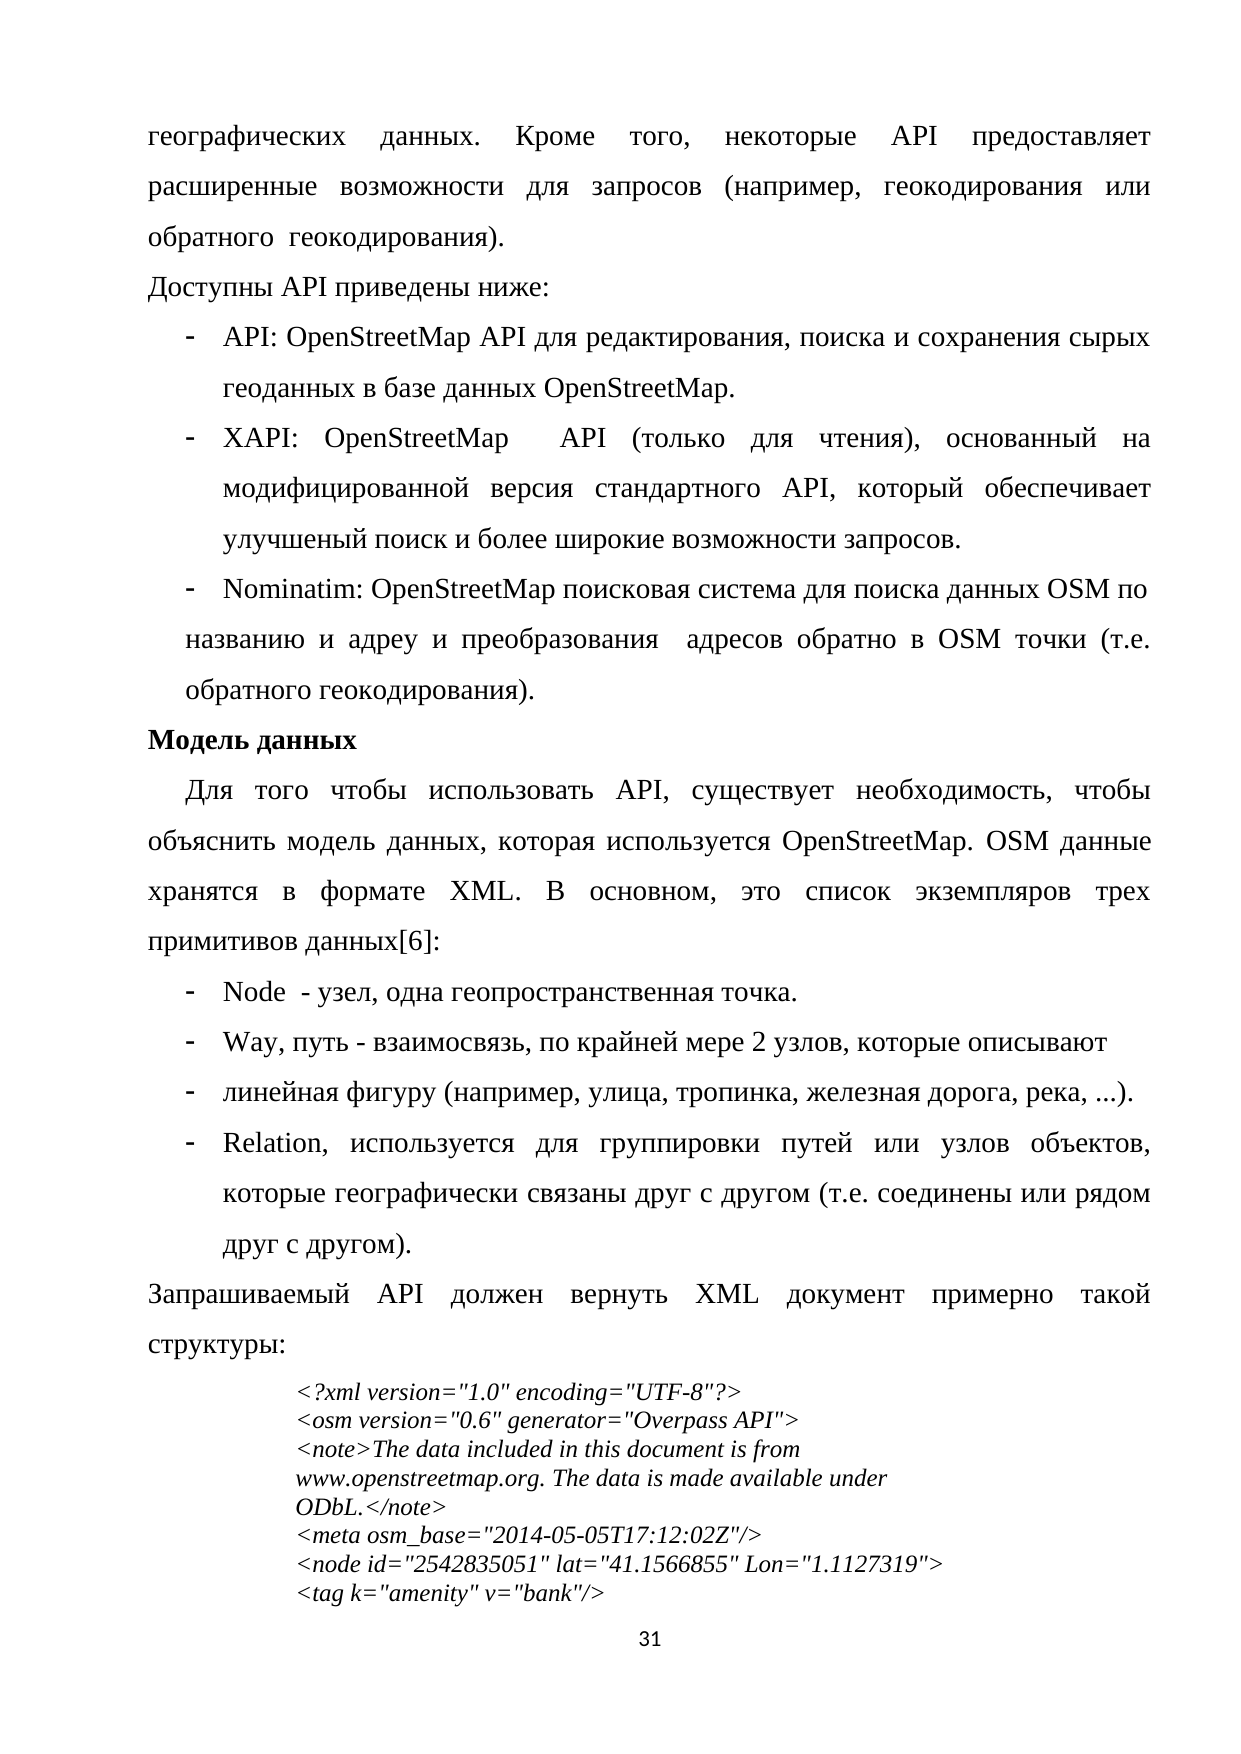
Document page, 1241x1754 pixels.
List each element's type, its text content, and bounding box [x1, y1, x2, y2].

text <note>The data included in this document is from [295, 1585, 1152, 1614]
list API: OpenStreetMap API для редактирования, поиска и сохранения сырых геоданных в базе данных OpenStreetMap. [185, 470, 1152, 554]
list Relation, используется для группировки путей или узлов объектов, которые географически связаны друг с другом (т.е. соединены или рядом друг с другом). [185, 1276, 1152, 1410]
text названию и адреу и преобразования адресов обратно в OSM точки (т.е. обратного геокодирования). [185, 772, 1152, 856]
text Запрашиваемый API должен вернуть XML документ примерно такой структуры: [148, 1427, 1152, 1511]
list линейная фигуру (например, улица, тропинка, железная дорога, река, ...). [185, 1226, 1152, 1259]
text Для того чтобы использовать API, существует необходимость, чтобы объяснить модель данных, которая используется OpenStreetMap. OSM данные хранятся в формате XML. В основном, это список экземпляров трех примитивов данных[6]: [148, 923, 1152, 1108]
text Доступны API приведены ниже: [148, 420, 1152, 453]
text <?xml version="1.0" encoding="UTF-8"?> [295, 1528, 1152, 1556]
text <osm version="0.6" generator="Overpass API"> [295, 1556, 1152, 1585]
list Nominatim: OpenStreetMap поисковая система для поиска данных OSM по [185, 722, 1152, 756]
list Node - узел, одна геопространственная точка. [185, 1125, 1152, 1158]
list XAPI: OpenStreetMap API (только для чтения), основанный на модифицированной версия стандартного API, который обеспечивает улучшеный поиск и более широкие возможности запросов. [185, 571, 1152, 705]
text Доступные API [148, 118, 1152, 152]
text OpenStreetMap предоставляет несколько API для создания, изменения и чтения [148, 168, 1152, 252]
text Модель данных [148, 873, 1152, 907]
text географических данных. Кроме того, некоторые API предоставляет расширенные возможности для запросов (например, геокодирования или обратного геокодирования). [148, 269, 1152, 403]
list Way, путь - взаимосвязь, по крайней мере 2 узлов, которые описывают [185, 1175, 1152, 1209]
